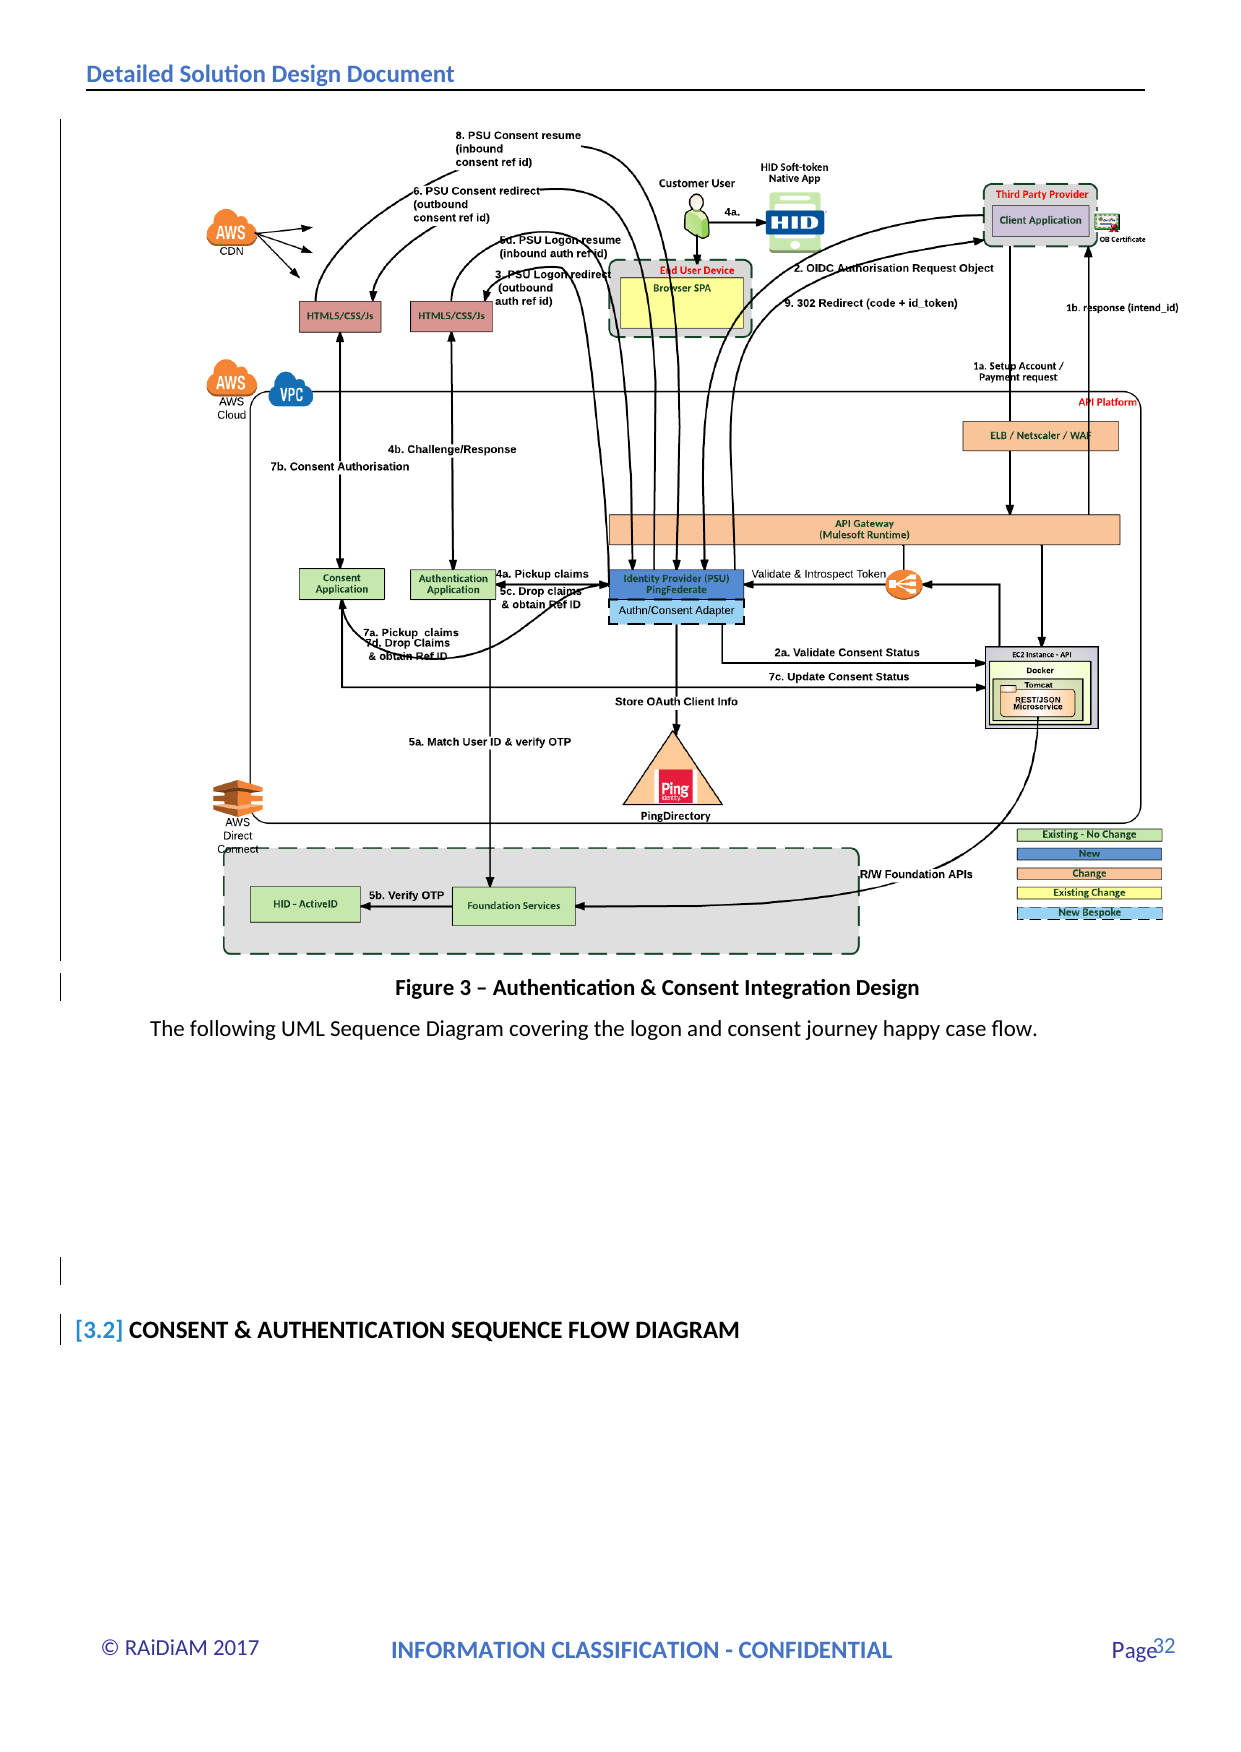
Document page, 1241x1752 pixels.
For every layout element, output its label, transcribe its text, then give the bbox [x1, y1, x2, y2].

subtitle Consent & Authentication Sequence Flow Diagram [75, 1314, 1165, 1345]
list Figure 3 – Authentication & Consent Integration Design [150, 973, 1165, 1001]
picture [150, 119, 1239, 961]
list The following UML Sequence Diagram covering the logon and consent journey happy case flow. [150, 1014, 1165, 1042]
